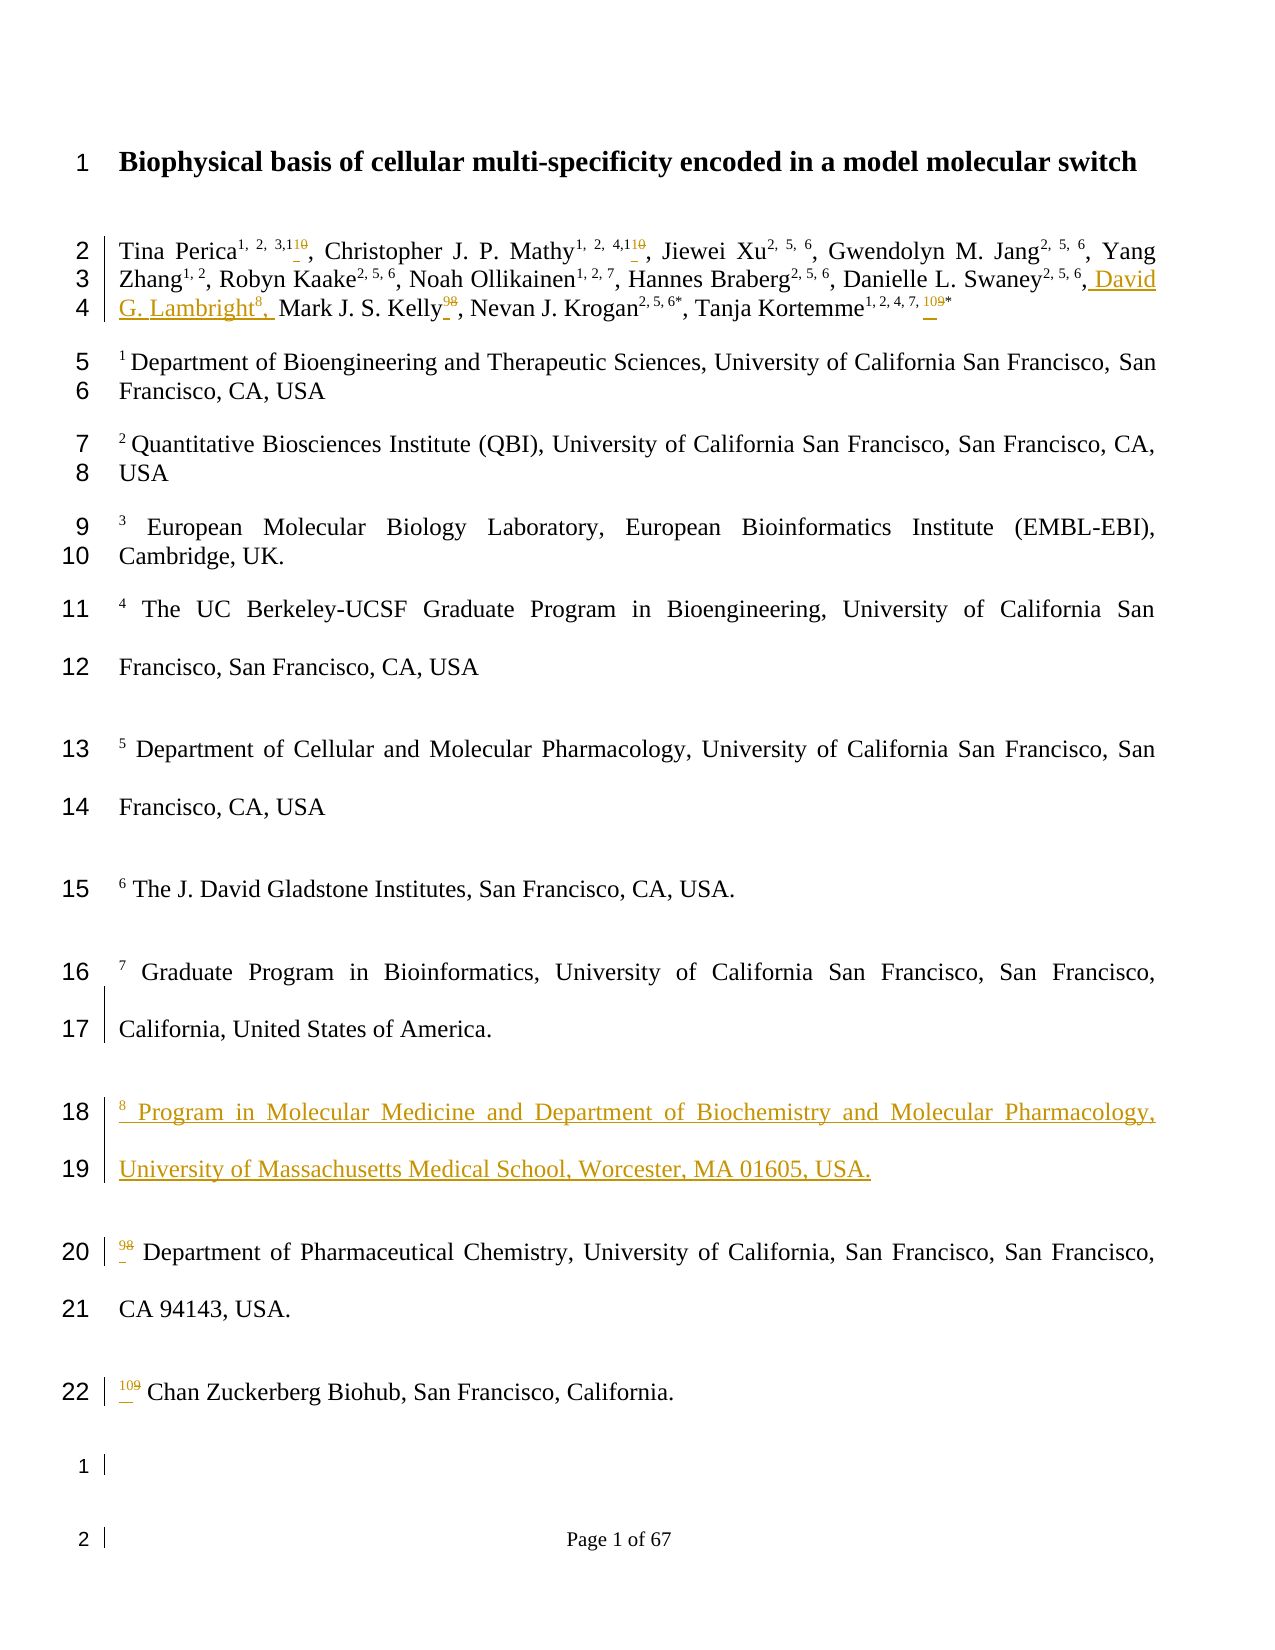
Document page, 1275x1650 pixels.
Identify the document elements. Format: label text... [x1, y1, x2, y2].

text 6 The J. David Gladstone Institutes, San Francisco, CA, USA. [119, 874, 1156, 903]
text Chan Zuckerberg Biohub, San Francisco, California. [119, 1377, 1156, 1406]
text Department of Pharmaceutical Chemistry, University of California, San Francisco, San Francisco, CA 94143, USA. [119, 1237, 1156, 1323]
text 3 European Molecular Biology Laboratory, European Bioinformatics Institute (EMBL-EBI), Cambridge, UK. [119, 512, 1156, 569]
subtitle Biophysical basis of cellular multi-specificity encoded in a model molecular switch [119, 144, 1156, 177]
text 7 Graduate Program in Bioinformatics, University of California San Francisco, San Francisco, California, United States of America. [119, 957, 1156, 1043]
text 1 Department of Bioengineering and Therapeutic Sciences, University of California San Francisco, San Francisco, CA, USA [119, 347, 1156, 404]
text 2 Quantitative Biosciences Institute (QBI), University of California San Francisco, San Francisco, CA, USA [119, 429, 1156, 487]
text 4 The UC Berkeley-UCSF Graduate Program in Bioengineering, University of California San Francisco, San Francisco, CA, USA [119, 594, 1156, 681]
text Tina Perica1, 2, 3,1, Christopher J. P. Mathy1, 2, 4,1, Jiewei Xu2, 5, 6, Gwendolyn Μ. Jang2, 5, 6, Yang Zhang1, 2, Robyn Kaake2, 5, 6, Noah Ollikainen1, 2, 7, Hannes Braberg2, 5, 6, Danielle L. Swaney2, 5, 6, Mark J. S. Kelly, Nevan J. Krogan2, 5, 6*, Tanja Kortemme1, 2, 4, 7, * [119, 236, 1156, 322]
text 5 Department of Cellular and Molecular Pharmacology, University of California San Francisco, San Francisco, CA, USA [119, 734, 1156, 821]
